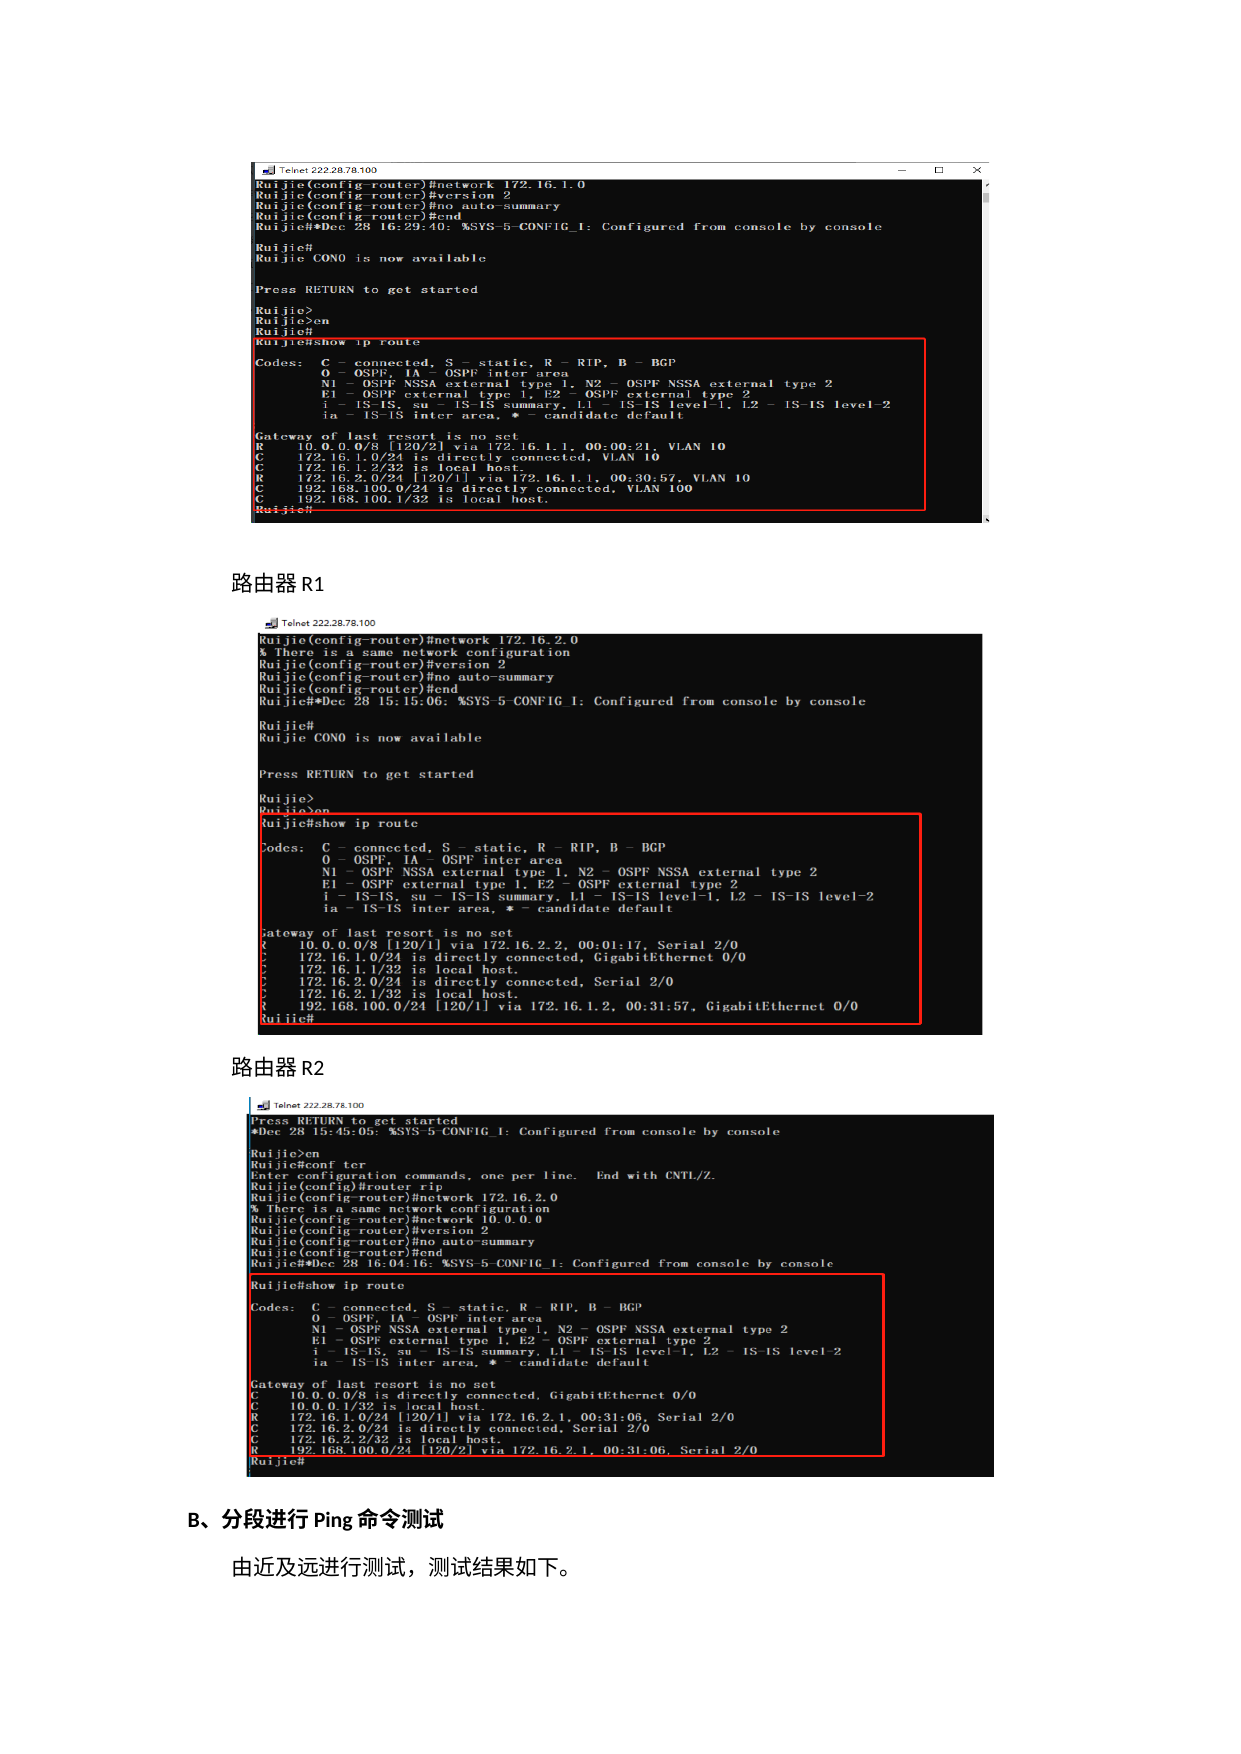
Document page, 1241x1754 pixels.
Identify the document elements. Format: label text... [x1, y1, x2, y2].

picture [257, 613, 983, 1035]
text B、分段进行Ping命令测试 [187, 1501, 1053, 1534]
text 路由器R1 [187, 565, 1053, 598]
picture [246, 1097, 994, 1477]
picture [251, 162, 990, 523]
text 路由器R2 [187, 1049, 1053, 1082]
text 由近及远进行测试，测试结果如下。 [187, 1549, 1053, 1582]
